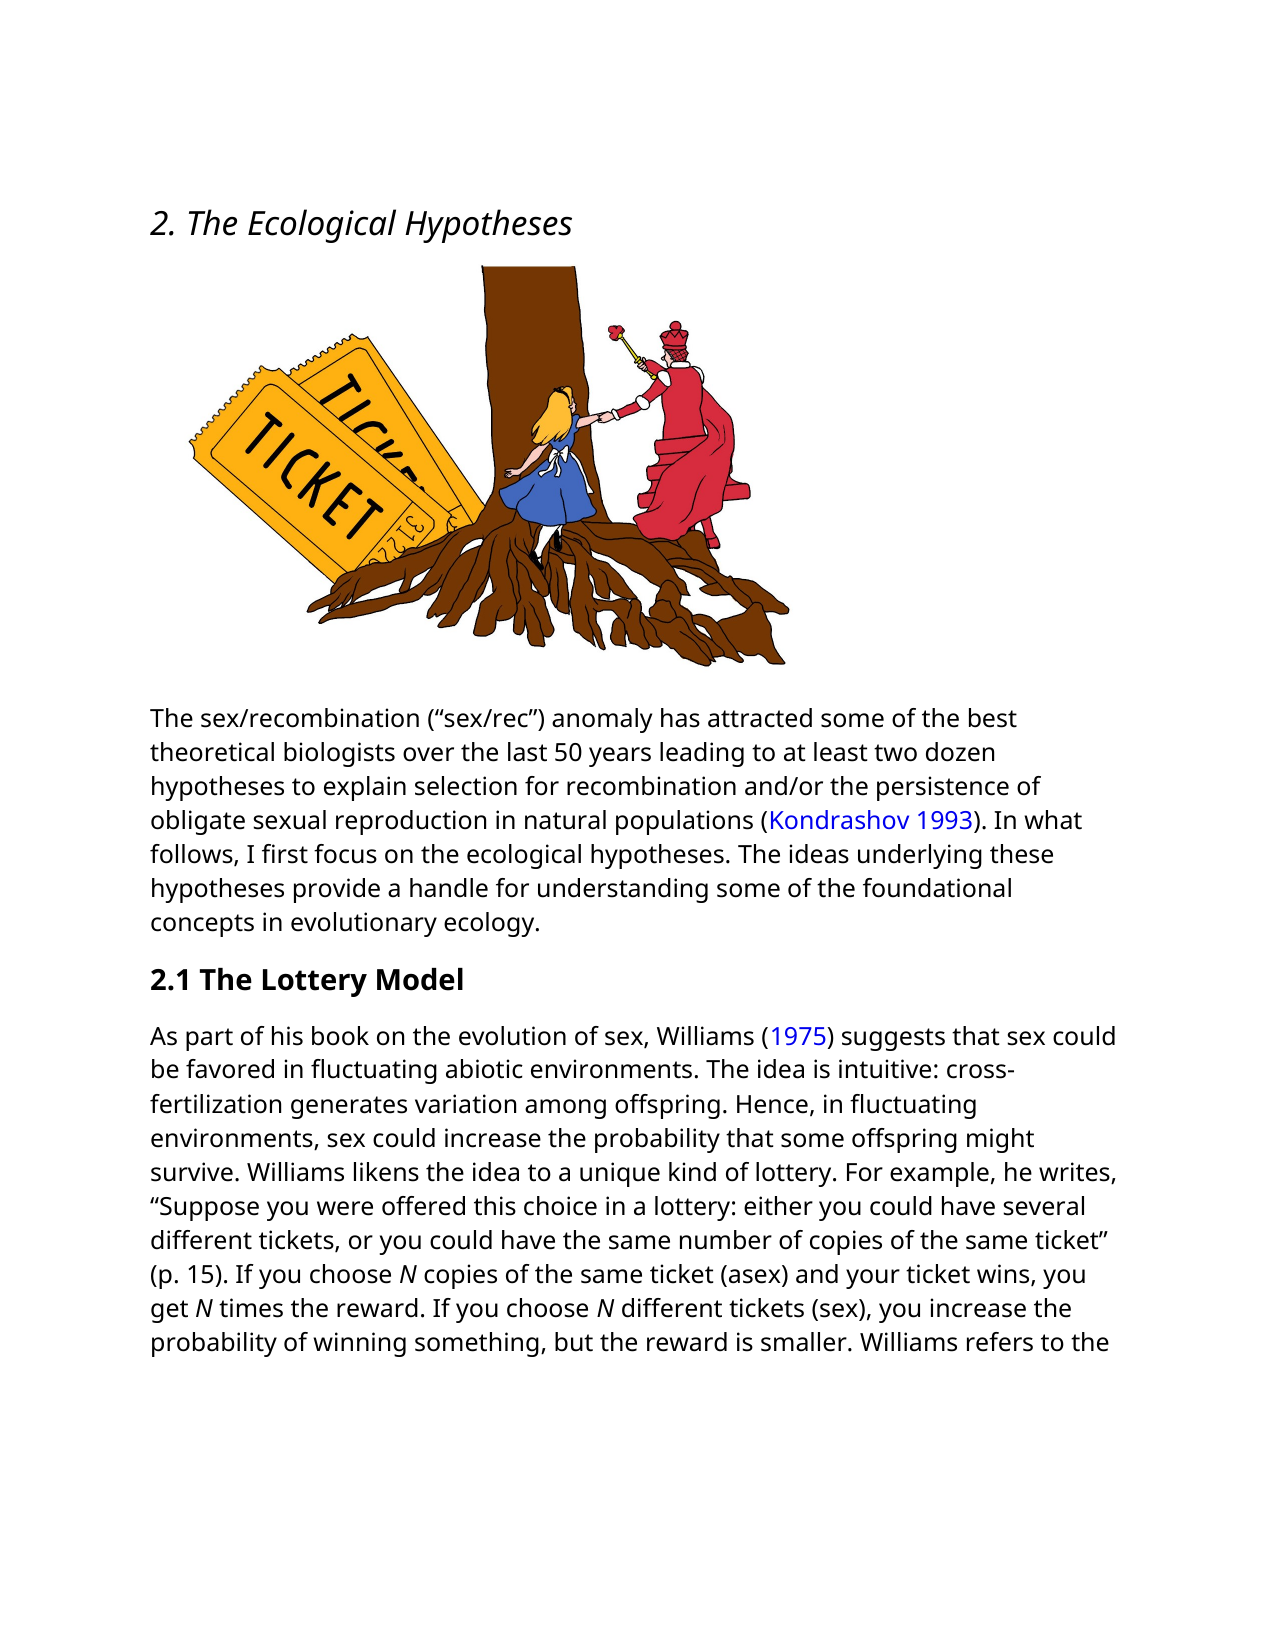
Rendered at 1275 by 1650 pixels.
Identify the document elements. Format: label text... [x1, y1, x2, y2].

subtitle 2.1 The Lottery Model [150, 960, 1125, 999]
picture [168, 264, 796, 682]
text The sex/recombination (“sex/rec”) anomaly has attracted some of the best theoretical biologists over the last 50 years leading to at least two dozen hypotheses to explain selection for recombination and/or the persistence of obligate sexual reproduction in natural populations (Kondrashov 1993). In what follows, I first focus on the ecological hypotheses. The ideas underlying these hypotheses provide a handle for understanding some of the foundational concepts in evolutionary ecology. [150, 700, 1125, 939]
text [150, 1018, 1125, 1359]
subtitle 2. The Ecological Hypotheses [150, 200, 1125, 245]
